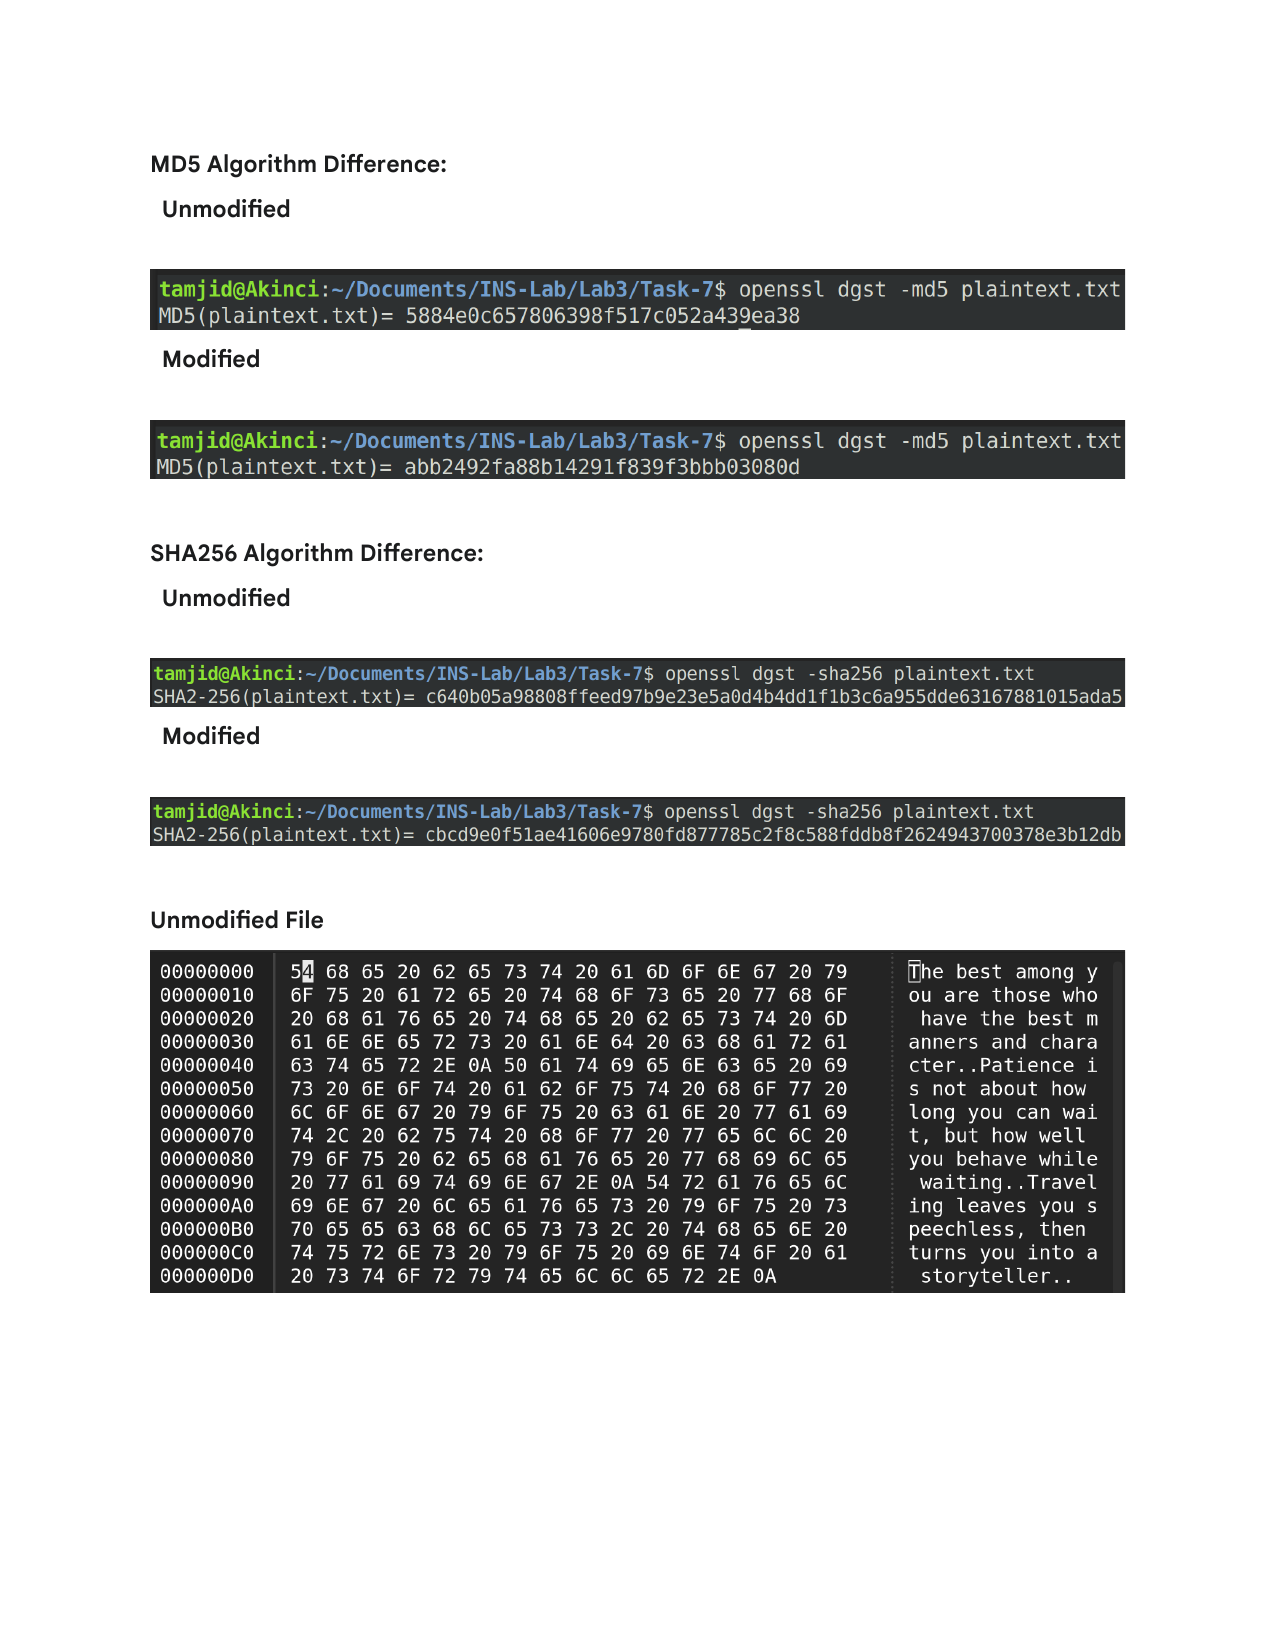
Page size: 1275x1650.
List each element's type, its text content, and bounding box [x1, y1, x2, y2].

text Unmodified [150, 195, 1125, 224]
text Modified [150, 723, 1125, 751]
picture [150, 420, 1125, 479]
picture [150, 658, 1125, 707]
text Unmodified [150, 584, 1125, 613]
text SHA256 Algorithm Difference: [150, 539, 1125, 568]
picture [150, 797, 1125, 846]
text Modified [150, 346, 1125, 374]
text MD5 Algorithm Difference: [150, 150, 1125, 179]
picture [150, 950, 1125, 1293]
picture [150, 269, 1125, 330]
text Unmodified File [150, 906, 1125, 934]
